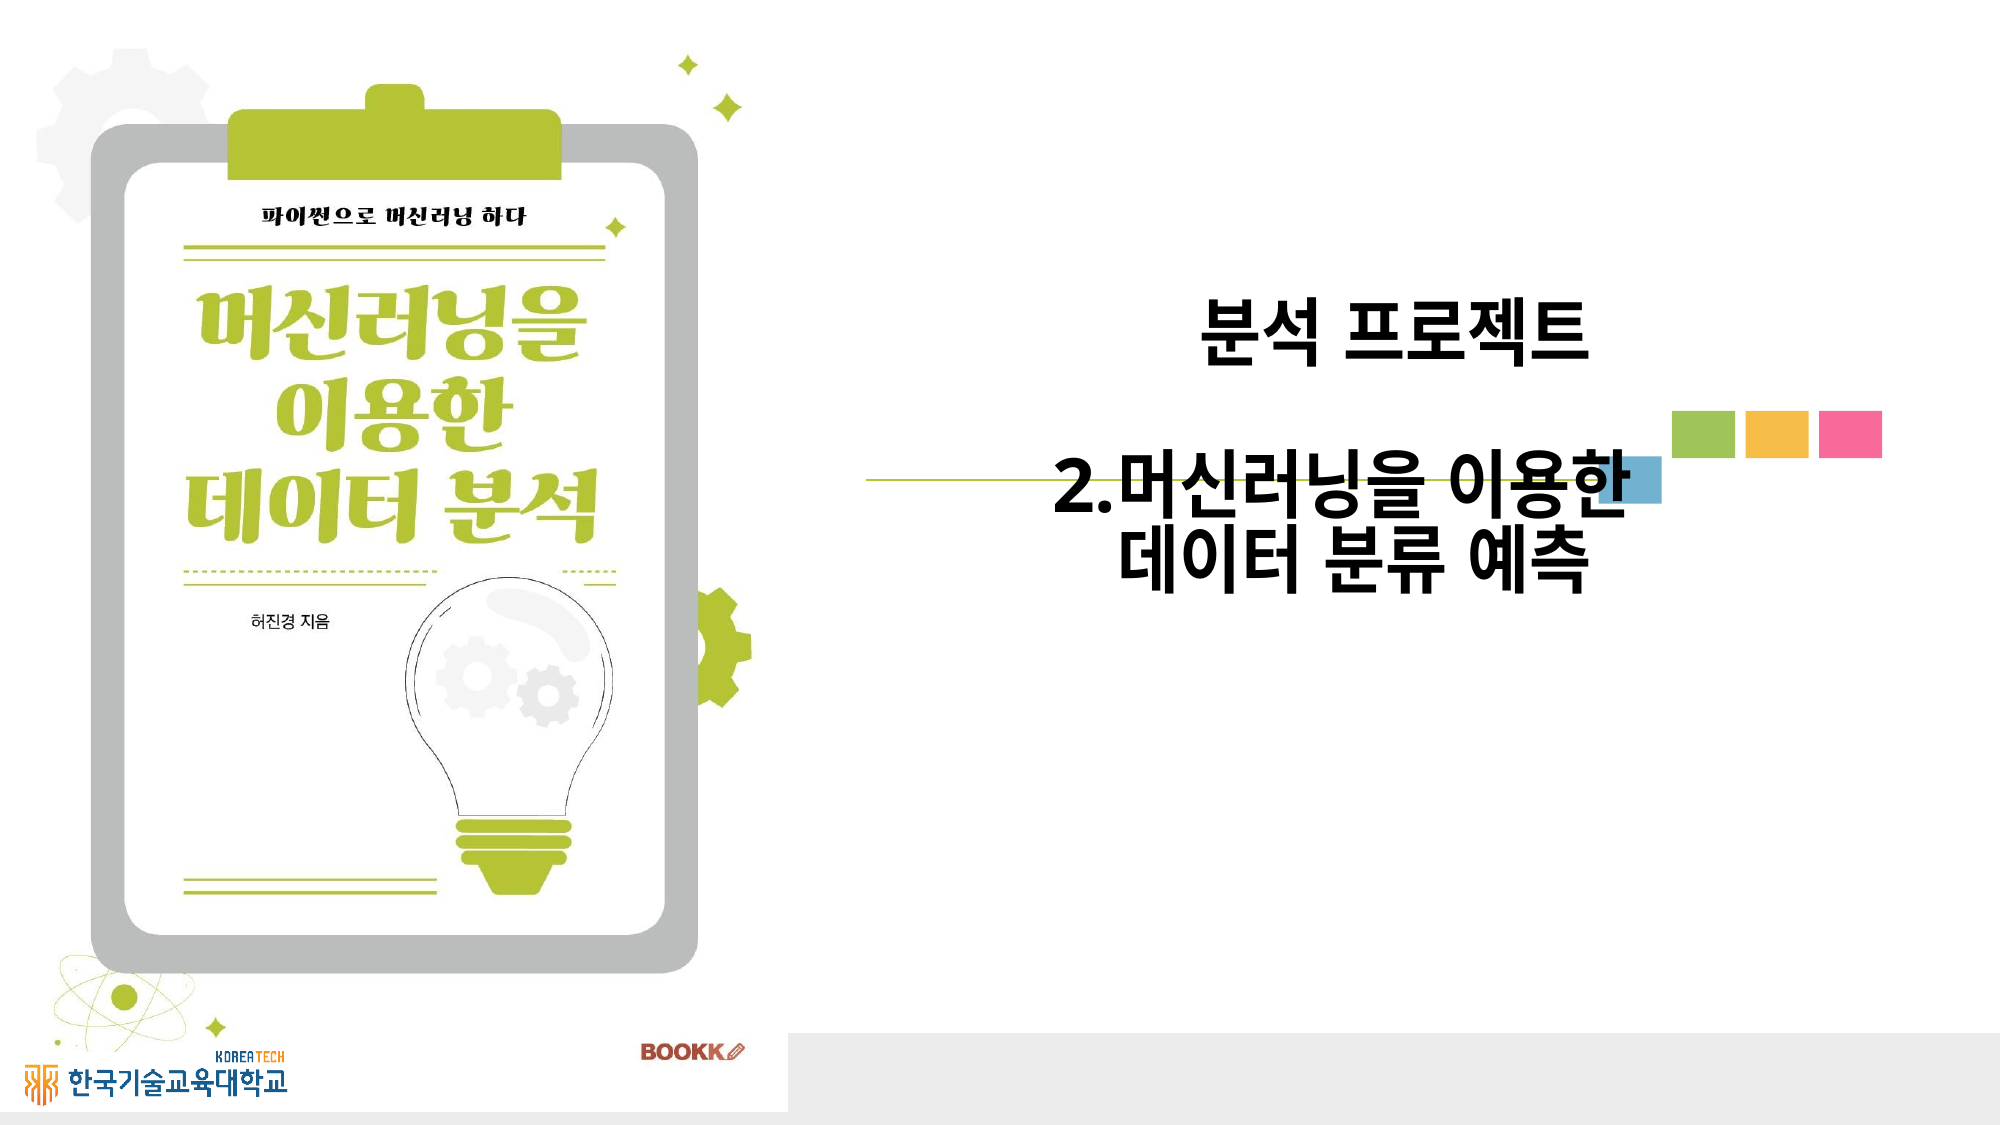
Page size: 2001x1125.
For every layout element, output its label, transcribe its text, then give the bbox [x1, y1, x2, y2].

picture [0, 0, 788, 1112]
list 머신러닝을 이용한 데이터 분류 예측 [1052, 405, 1684, 609]
text 분석 프로젝트 [1199, 261, 2000, 385]
